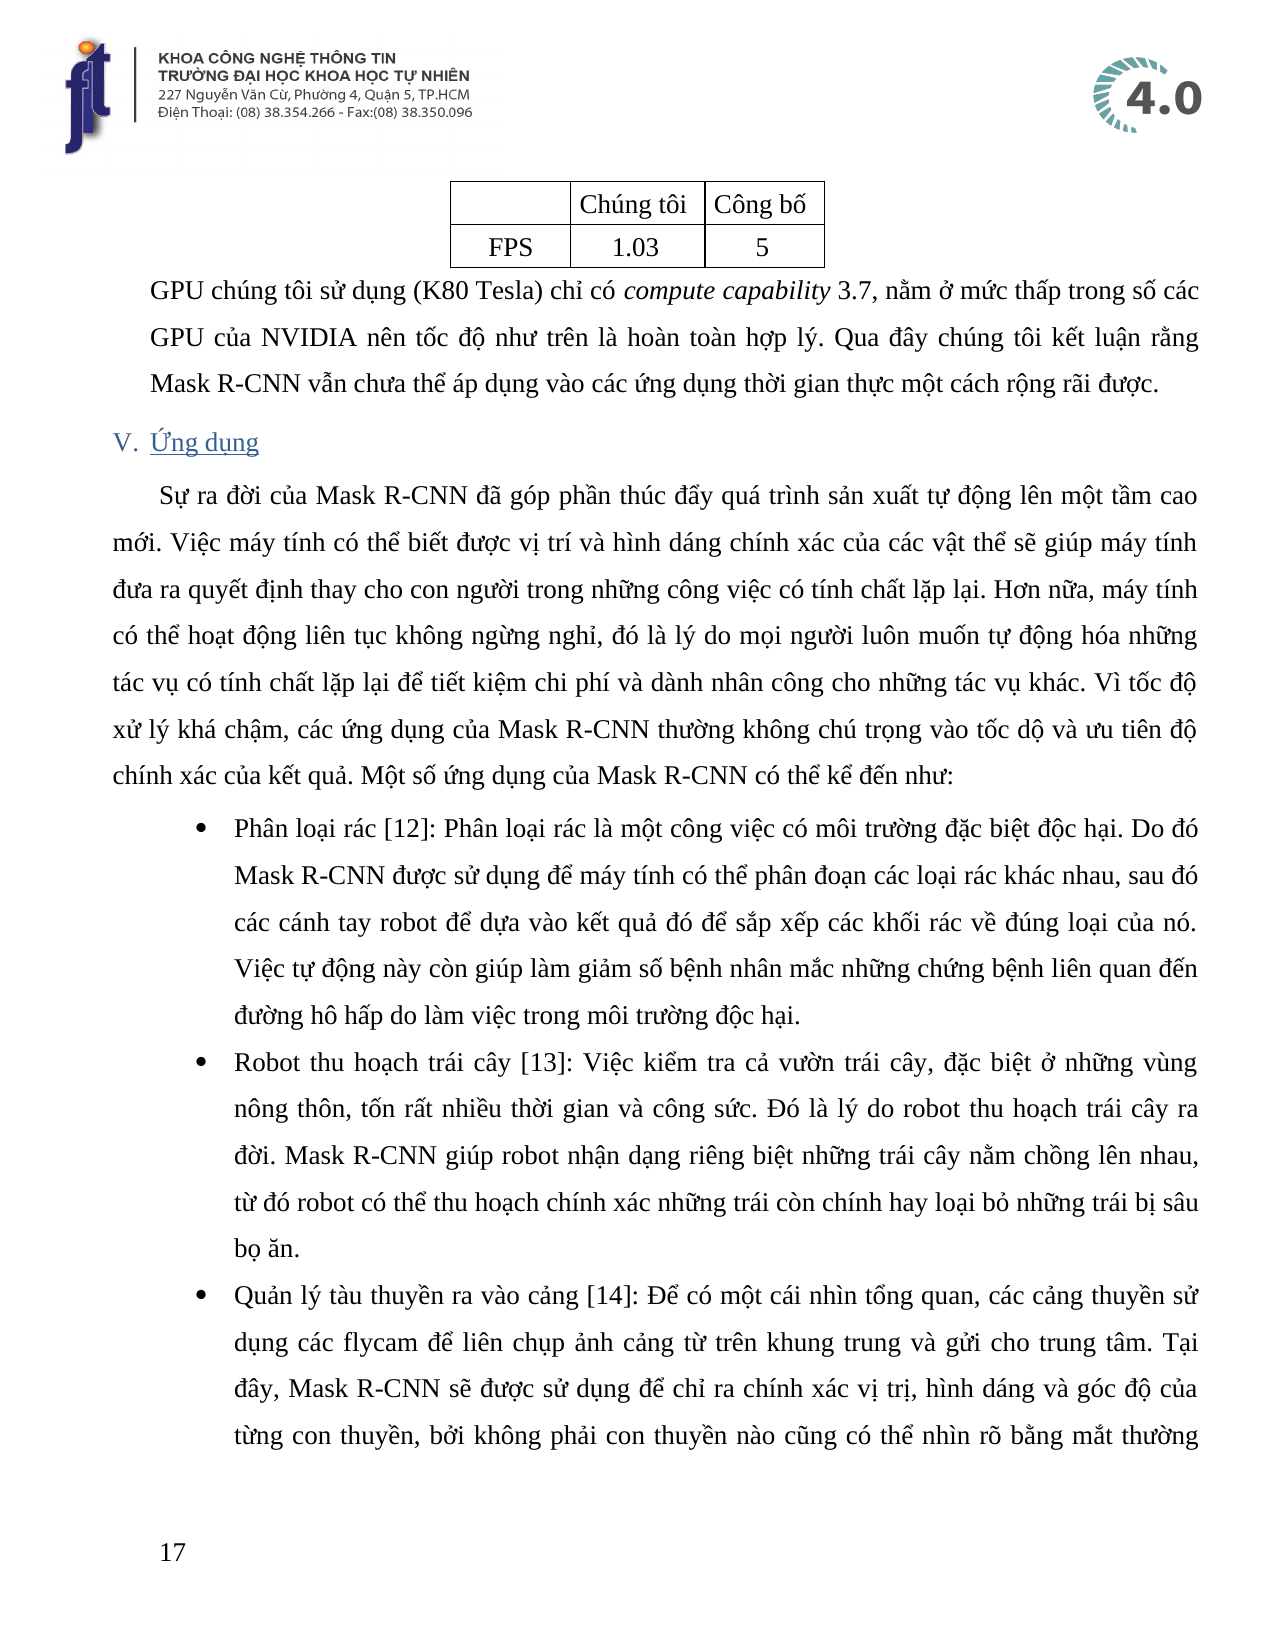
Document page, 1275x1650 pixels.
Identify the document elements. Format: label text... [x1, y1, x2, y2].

table_cell 1.03 [571, 225, 704, 267]
table_header Chúng tôi [571, 182, 704, 224]
table_header [451, 182, 570, 224]
table_cell 5 [706, 225, 824, 267]
text GPU chúng tôi sử dụng (K80 Tesla) chỉ có compute capability 3.7, nằm ở mức thấp trong số các GPU của NVIDIA nên tốc độ như trên là hoàn toàn hợp lý. Qua đây chúng tôi kết luận rằng Mask R-CNN vẫn chưa thể áp dụng vào các ứng dụng thời gian thực một cách rộng rãi được. [150, 274, 1200, 398]
list Robot thu hoạch trái cây [13]: Việc kiểm tra cả vườn trái cây, đặc biệt ở những vùng nông thôn, tốn rất nhiều thời gian và công sức. Đó là lý do robot thu hoạch trái cây ra đời. Mask R-CNN giúp robot nhận dạng riêng biệt những trái cây nằm chồng lên nhau, từ đó robot có thể thu hoạch chính xác những trái còn chính hay loại bỏ những trái bị sâu bọ ăn. [196, 1046, 1200, 1264]
text Sự ra đời của Mask R-CNN đã góp phần thúc đẩy quá trình sản xuất tự động lên một tầm cao mới. Việc máy tính có thể biết được vị trí và hình dáng chính xác của các vật thể sẽ giúp máy tính đưa ra quyết định thay cho con người trong những công việc có tính chất lặp lại. Hơn nữa, máy tính có thể hoạt động liên tục không ngừng nghỉ, đó là lý do mọi người luôn muốn tự động hóa những tác vụ có tính chất lặp lại để tiết kiệm chi phí và dành nhân công cho những tác vụ khác. Vì tốc độ xử lý khá chậm, các ứng dụng của Mask R-CNN thường không chú trọng vào tốc dộ và ưu tiên độ chính xác của kết quả. Một số ứng dụng của Mask R-CNN có thể kể đến như: [112, 479, 1200, 791]
picture [42, 31, 505, 176]
subtitle Ứng dụng [112, 426, 1200, 458]
picture [1085, 51, 1208, 136]
table_header Công bố [706, 182, 824, 224]
list Phân loại rác [12]: Phân loại rác là một công việc có môi trường đặc biệt độc hại. Do đó Mask R-CNN được sử dụng để máy tính có thể phân đoạn các loại rác khác nhau, sau đó các cánh tay robot để dựa vào kết quả đó để sắp xếp các khối rác về đúng loại của nó. Việc tự động này còn giúp làm giảm số bệnh nhân mắc những chứng bệnh liên quan đến đường hô hấp do làm việc trong môi trường độc hại. [196, 812, 1200, 1030]
table_cell FPS [451, 225, 570, 267]
